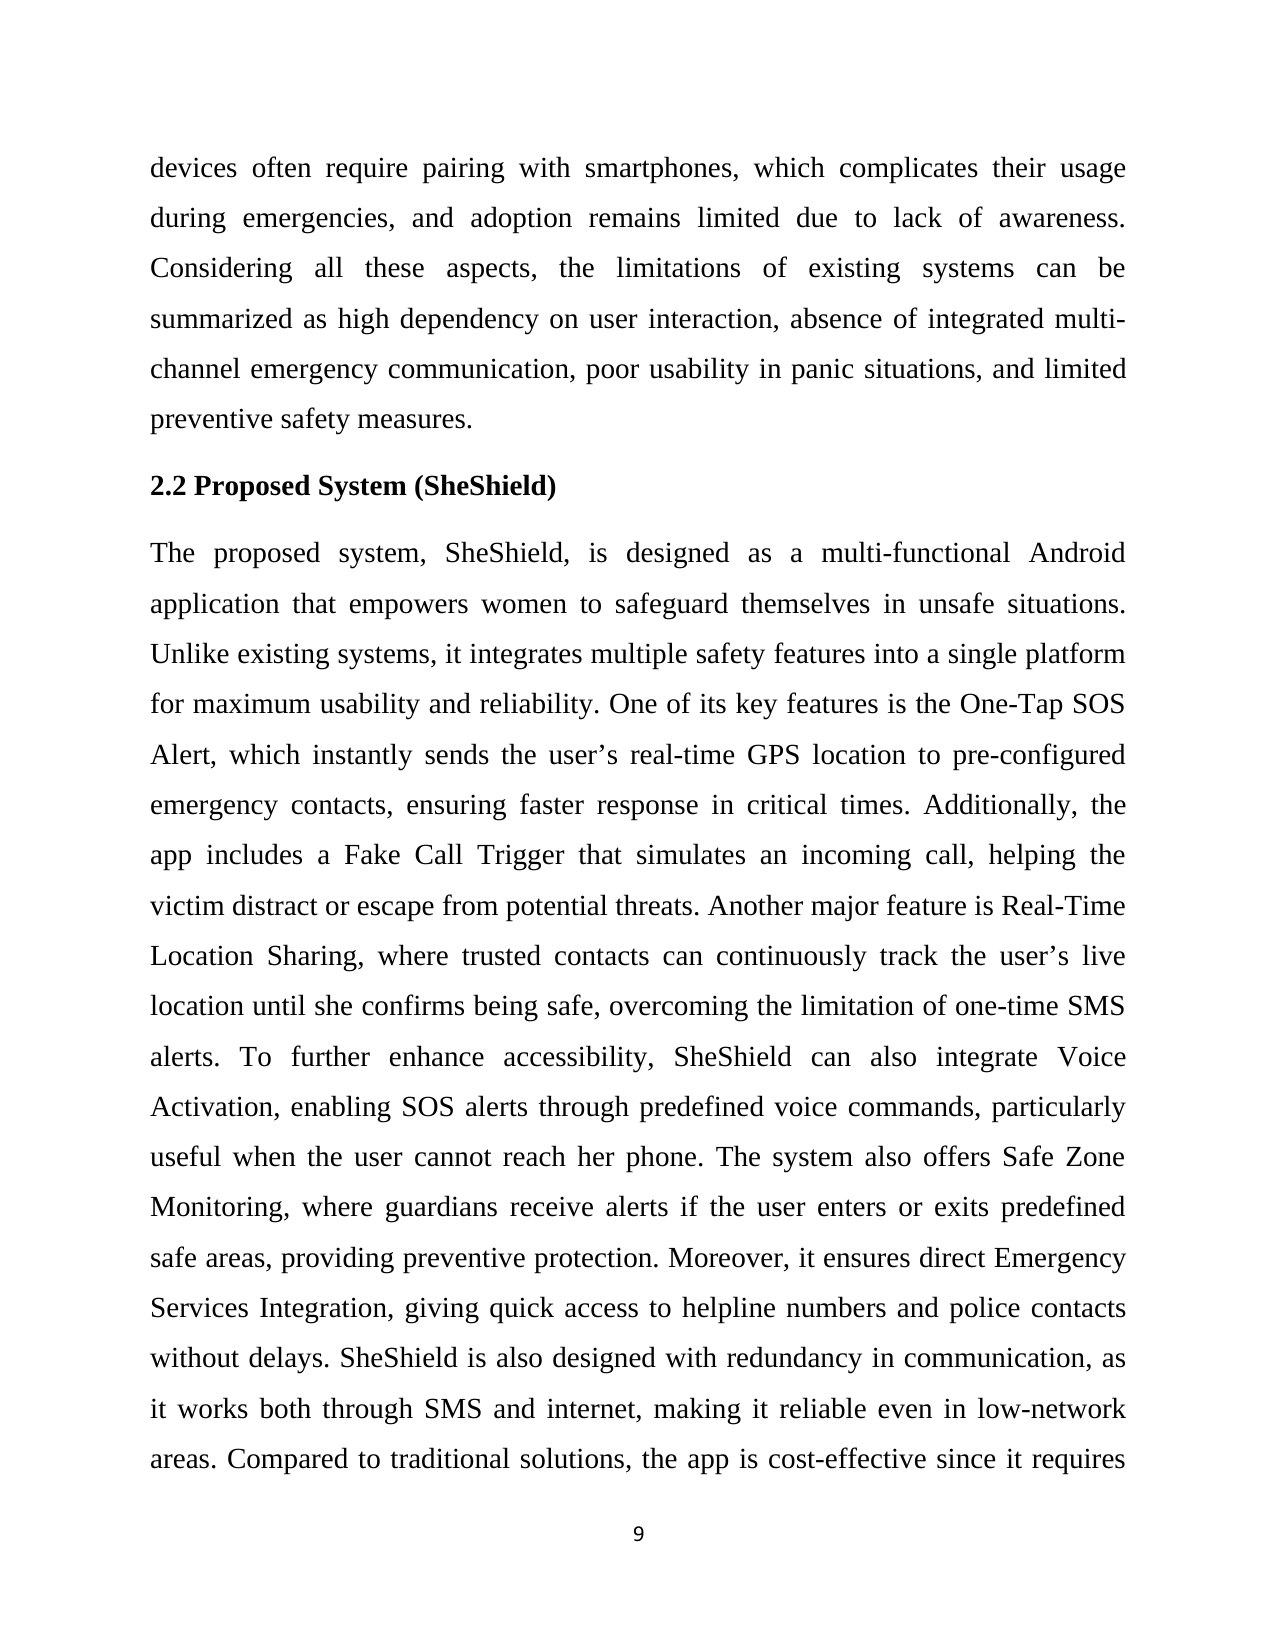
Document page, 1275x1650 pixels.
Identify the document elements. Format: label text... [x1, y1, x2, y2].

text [150, 536, 1127, 1475]
text 2.2 Proposed System (SheShield) [150, 468, 1127, 502]
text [150, 150, 1127, 435]
